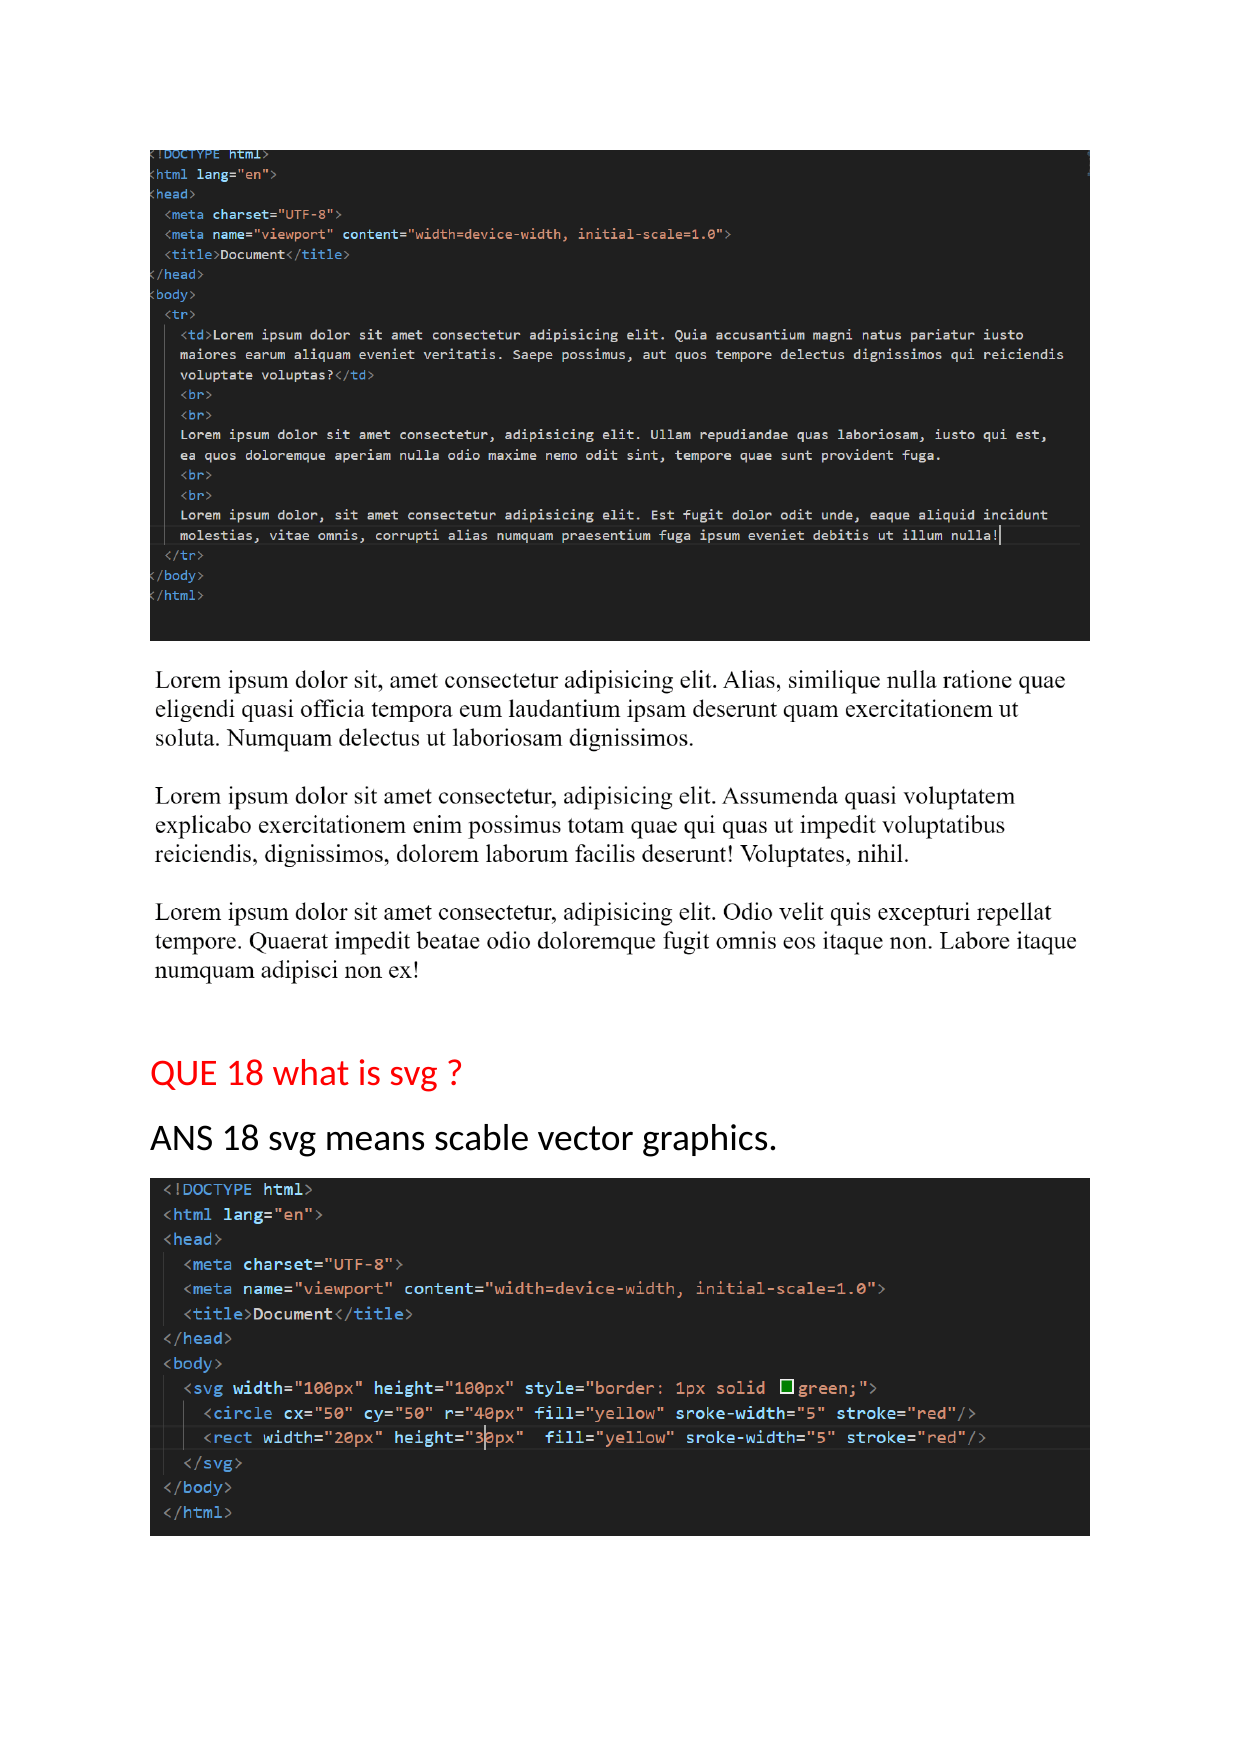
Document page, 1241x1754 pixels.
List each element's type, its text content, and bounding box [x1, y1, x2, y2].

picture [150, 150, 1090, 641]
text QUE 18 what is svg ? [150, 1048, 1090, 1094]
picture [150, 659, 1091, 1031]
picture [150, 1178, 1090, 1536]
text ANS 18 svg means scable vector graphics. [150, 1114, 1090, 1159]
